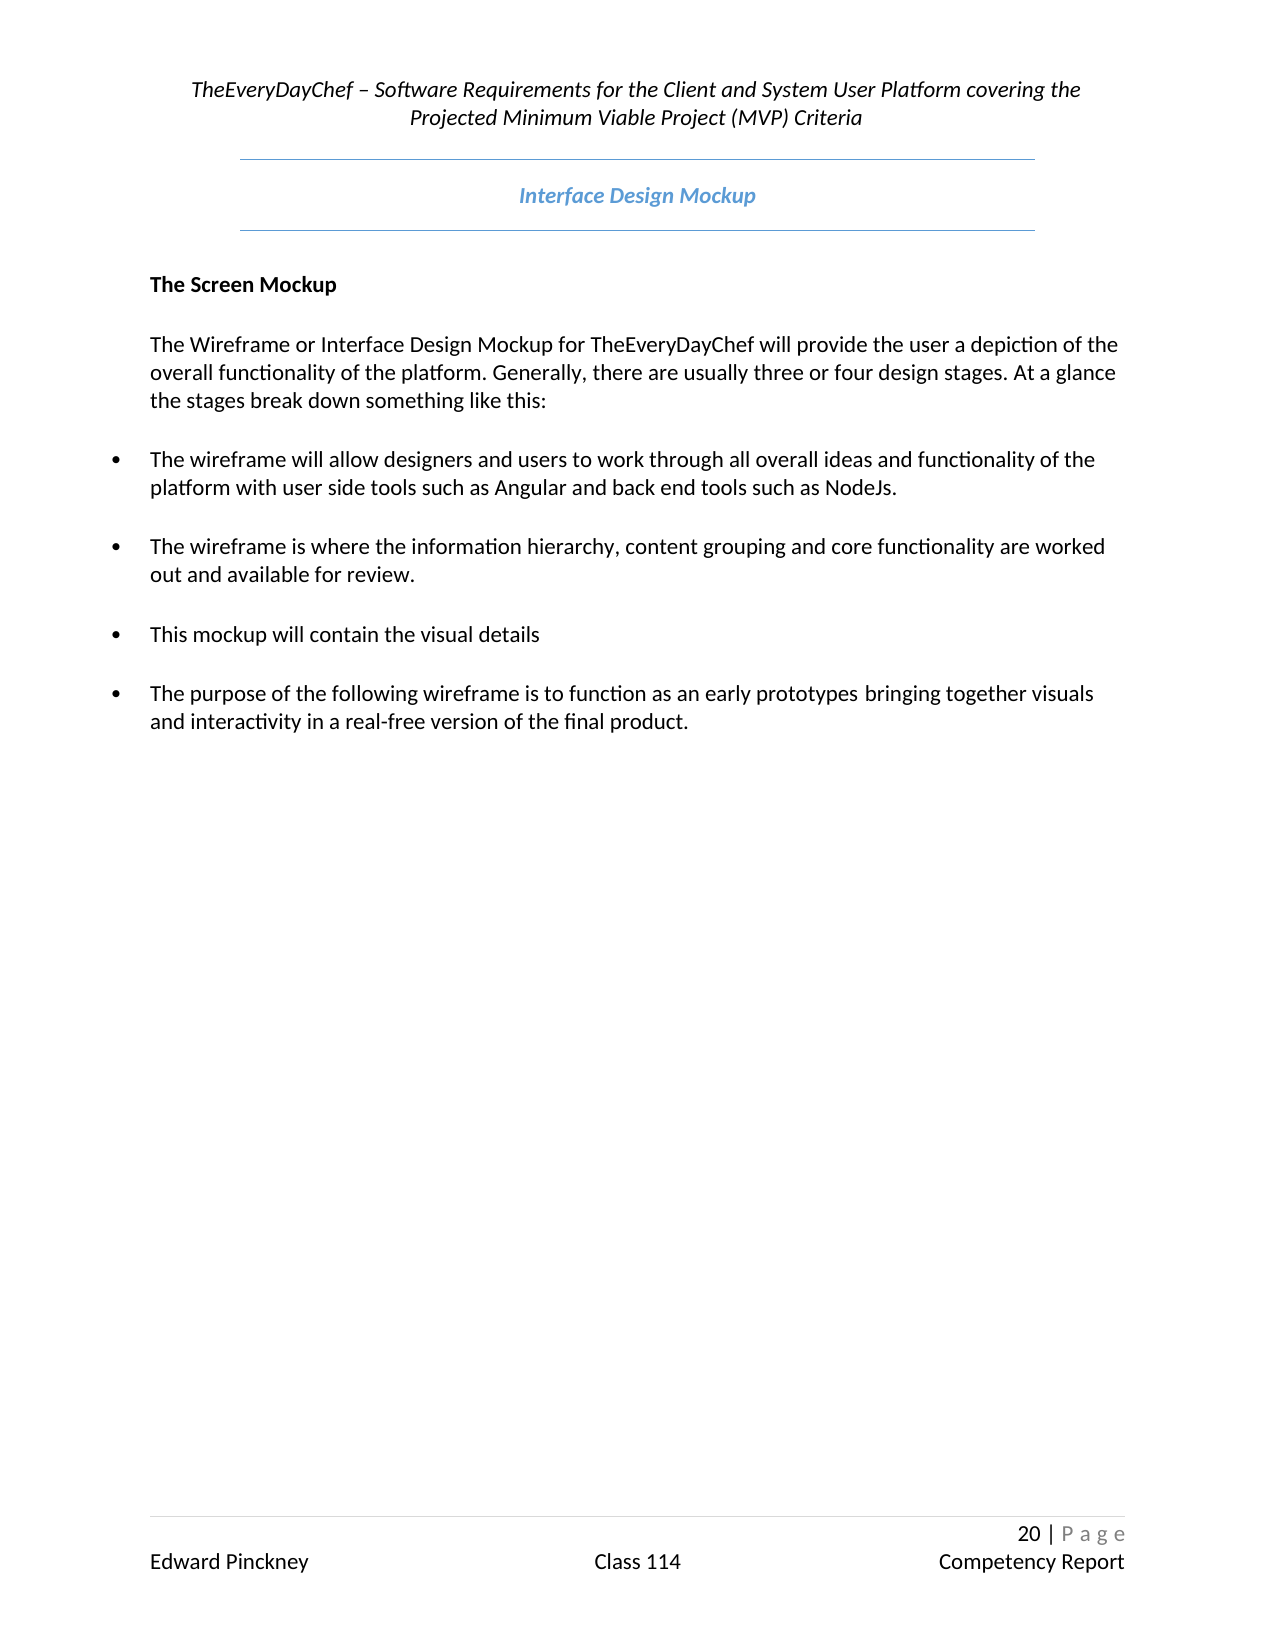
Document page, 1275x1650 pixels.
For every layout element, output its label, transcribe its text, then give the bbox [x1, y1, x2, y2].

text The Screen Mockup [150, 271, 1125, 298]
text Interface Design Mockup [240, 160, 1035, 230]
text The Wireframe or Interface Design Mockup for TheEveryDayChef will provide the user a depiction of the overall functionality of the platform. Generally, there are usually three or four design stages. At a glance the stages break down something like this: [150, 330, 1125, 414]
list The wireframe will allow designers and users to work through all overall ideas and functionality of the platform with user side tools such as Angular and back end tools such as NodeJs. [112, 445, 1125, 501]
list The wireframe is where the information hierarchy, content grouping and core functionality are worked out and available for review. [112, 532, 1125, 588]
list This mockup will contain the visual details [112, 620, 1125, 648]
list The purpose of the following wireframe is to function as an early prototypes bringing together visuals and interactivity in a real-free version of the final product. [112, 679, 1125, 735]
